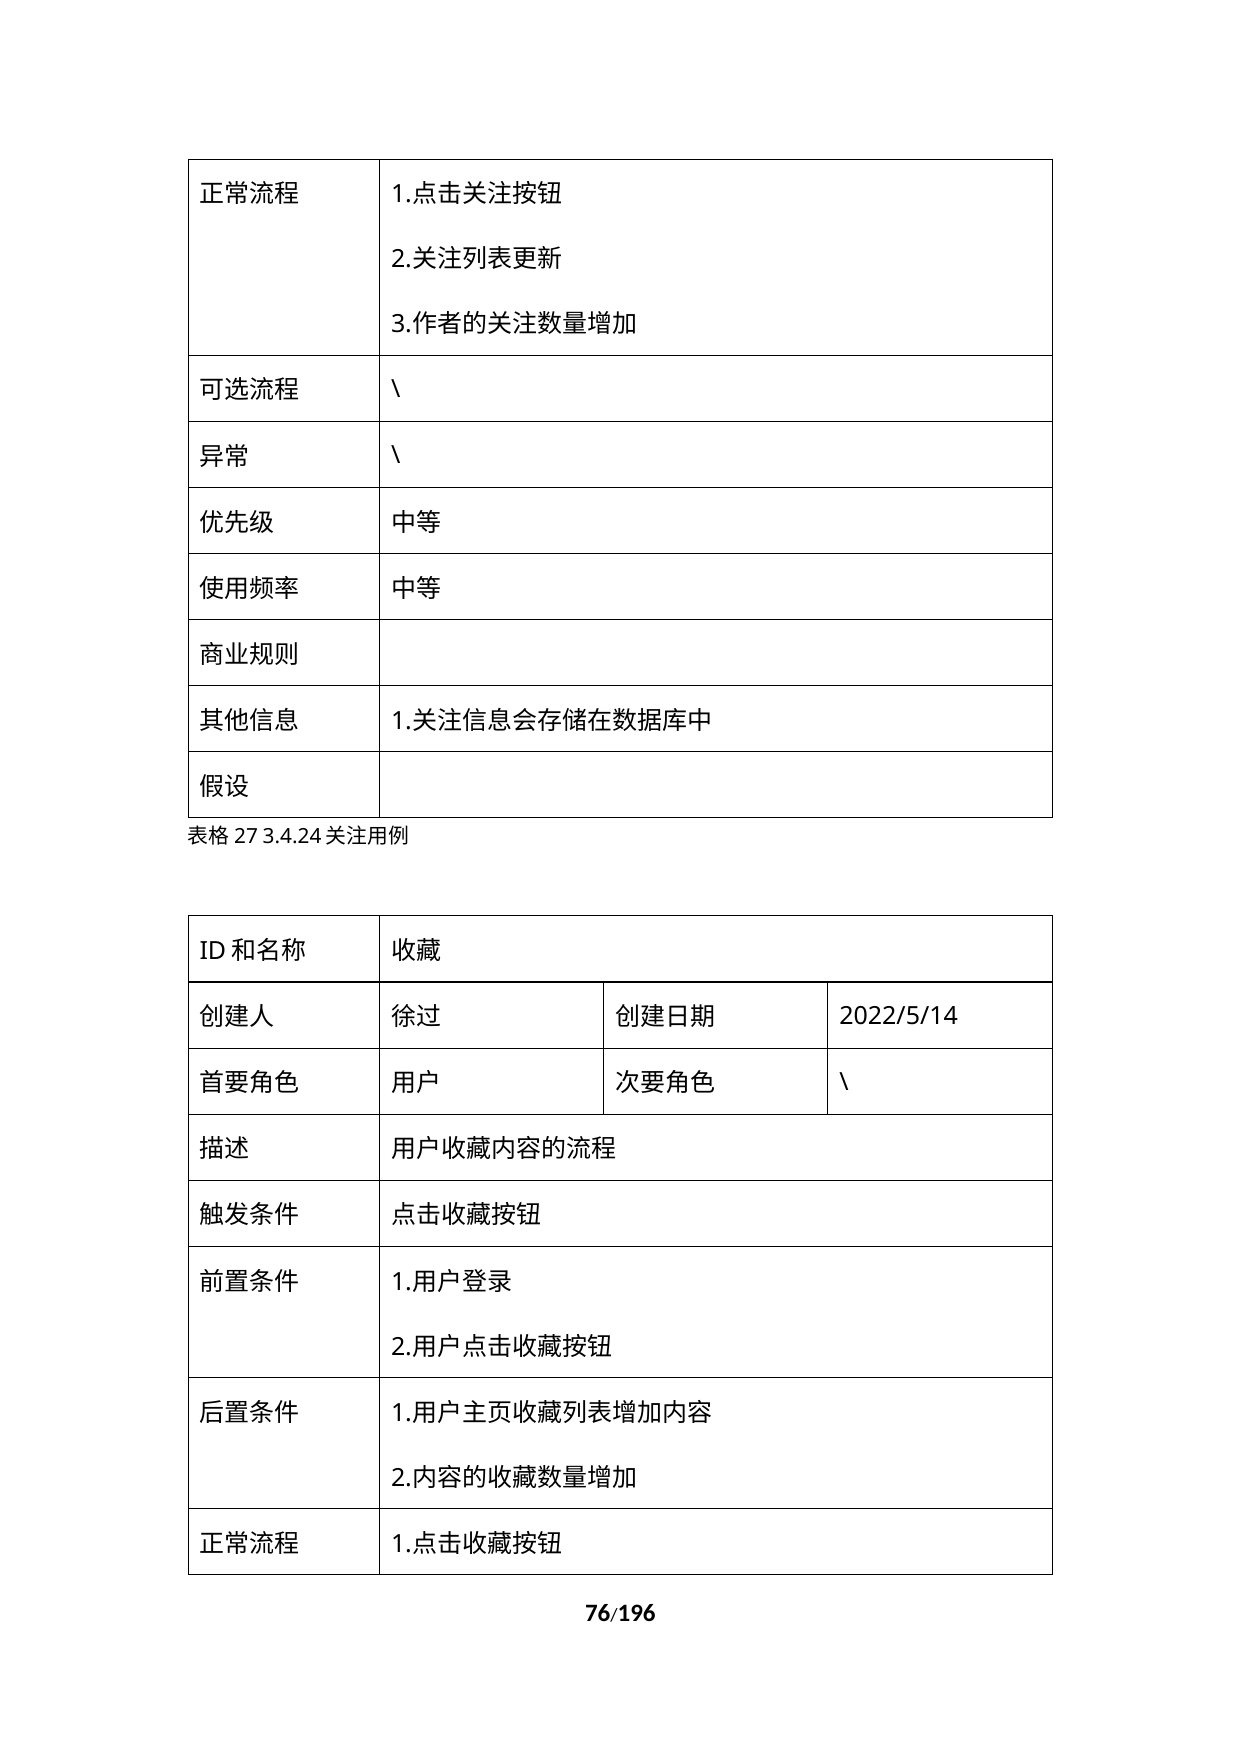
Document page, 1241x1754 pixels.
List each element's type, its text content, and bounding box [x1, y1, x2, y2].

table_cell 次要角色 [604, 1049, 827, 1113]
table_cell 1.点击关注按钮 2.关注列表更新 3.作者的关注数量增加 [380, 160, 1052, 354]
table_cell \ [828, 1049, 1052, 1113]
table_cell 1.关注信息会存储在数据库中 [380, 686, 1052, 751]
table_cell 可选流程 [189, 356, 379, 421]
table_cell 正常流程 [189, 1509, 379, 1574]
table_cell \ [380, 356, 1052, 421]
table_cell 1.用户主页收藏列表增加内容 2.内容的收藏数量增加 [380, 1378, 1052, 1508]
table_cell 1.用户登录 2.用户点击收藏按钮 [380, 1247, 1052, 1377]
table_cell 假设 [189, 752, 379, 817]
text 表格 27 3.4.24关注用例 [187, 818, 1053, 850]
table_cell 其他信息 [189, 686, 379, 751]
table_cell 异常 [189, 422, 379, 487]
table_cell 创建人 [189, 983, 379, 1047]
table_cell 用户收藏内容的流程 [380, 1115, 1052, 1179]
table_cell 创建日期 [604, 983, 827, 1047]
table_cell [380, 1509, 1052, 1574]
table_cell 徐过 [380, 983, 603, 1047]
table_cell 优先级 [189, 488, 379, 553]
table_cell 中等 [380, 554, 1052, 619]
table_cell 点击收藏按钮 [380, 1181, 1052, 1246]
table_cell 触发条件 [189, 1181, 379, 1246]
table_cell \ [380, 422, 1052, 487]
table_header 收藏 [380, 916, 1052, 981]
table_cell 商业规则 [189, 620, 379, 685]
table_cell 后置条件 [189, 1378, 379, 1508]
table_cell 描述 [189, 1115, 379, 1179]
table_cell 用户 [380, 1049, 603, 1113]
table_cell 首要角色 [189, 1049, 379, 1113]
table_cell 使用频率 [189, 554, 379, 619]
table_cell 2022/5/14 [828, 983, 1052, 1047]
table_cell [380, 620, 1052, 685]
table_header ID和名称 [189, 916, 379, 981]
table_cell [380, 752, 1052, 817]
table_cell 正常流程 [189, 160, 379, 354]
table_cell 前置条件 [189, 1247, 379, 1377]
table_cell 中等 [380, 488, 1052, 553]
